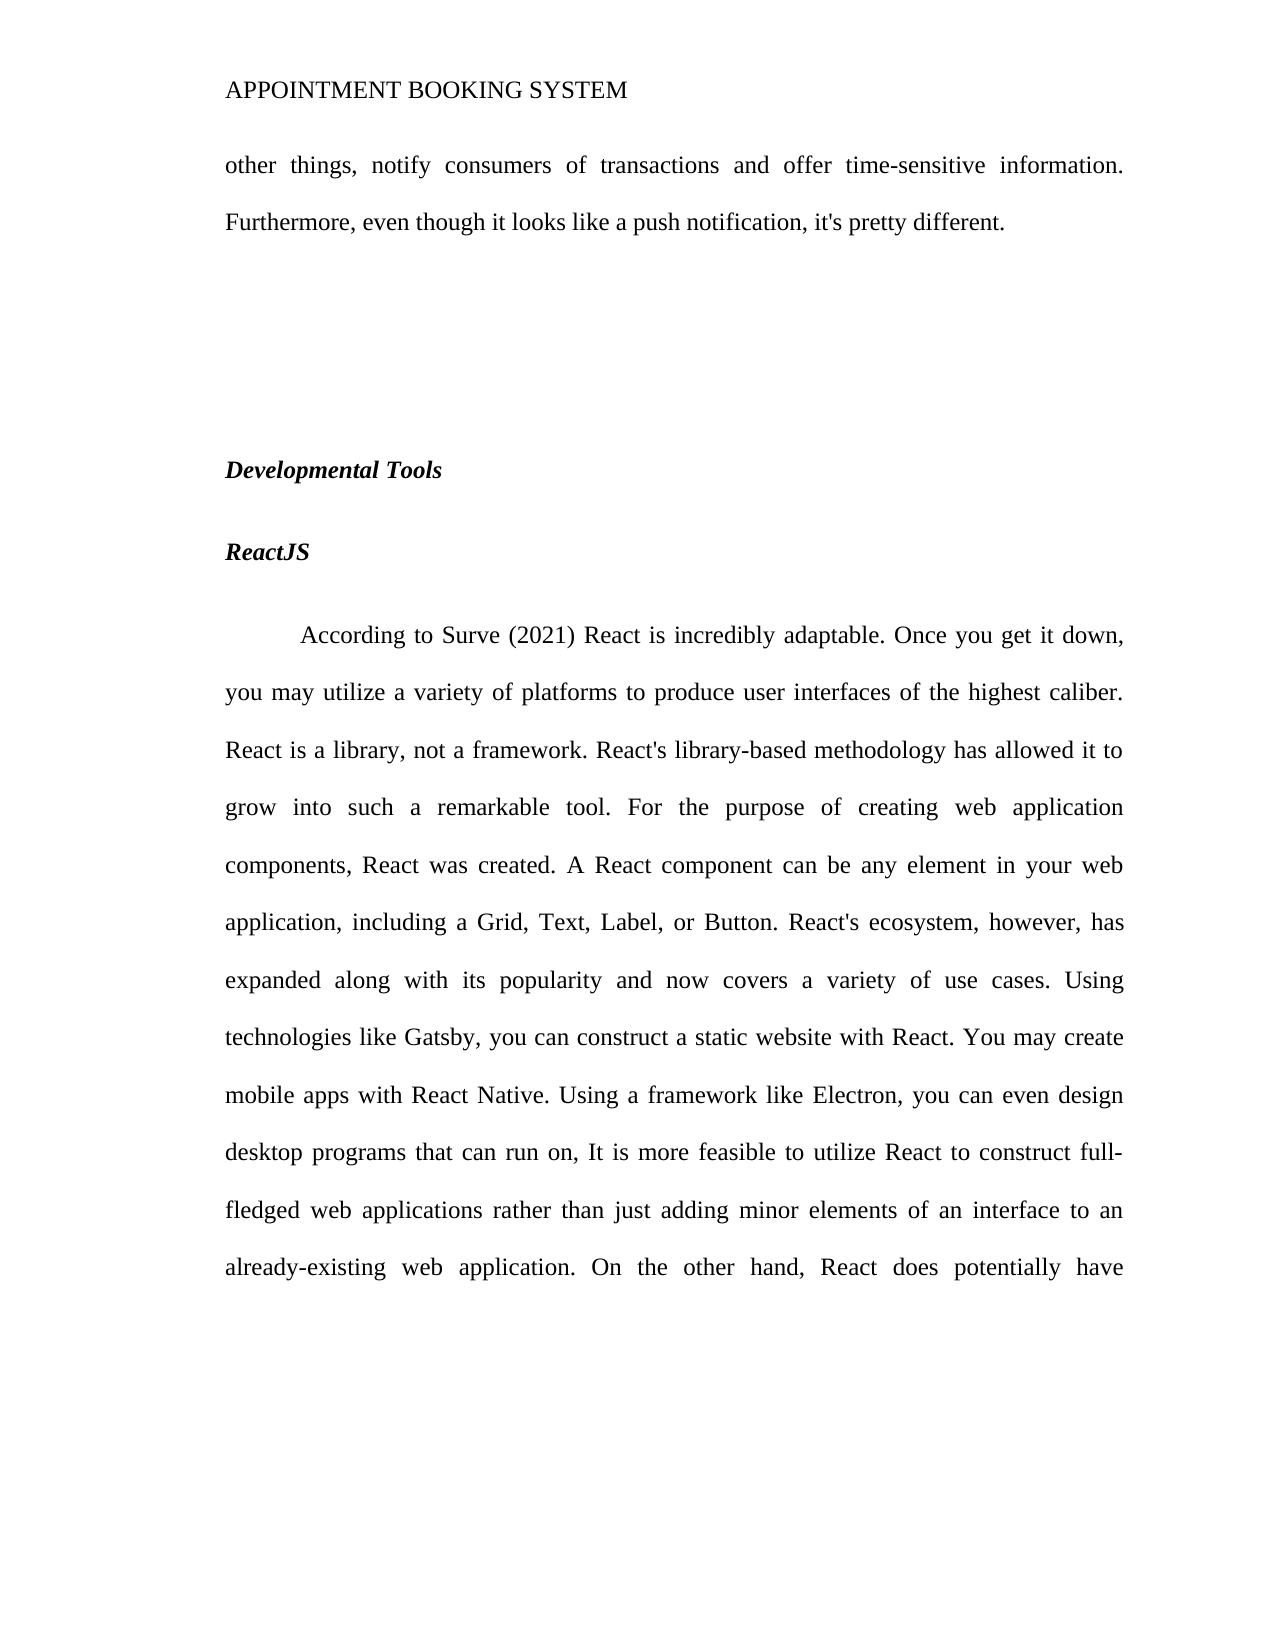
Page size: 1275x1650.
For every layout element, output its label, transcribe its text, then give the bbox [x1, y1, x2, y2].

text Developmental Tools [225, 455, 1125, 484]
text ReactJS [225, 537, 1125, 566]
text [225, 150, 1125, 236]
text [225, 620, 1125, 1281]
